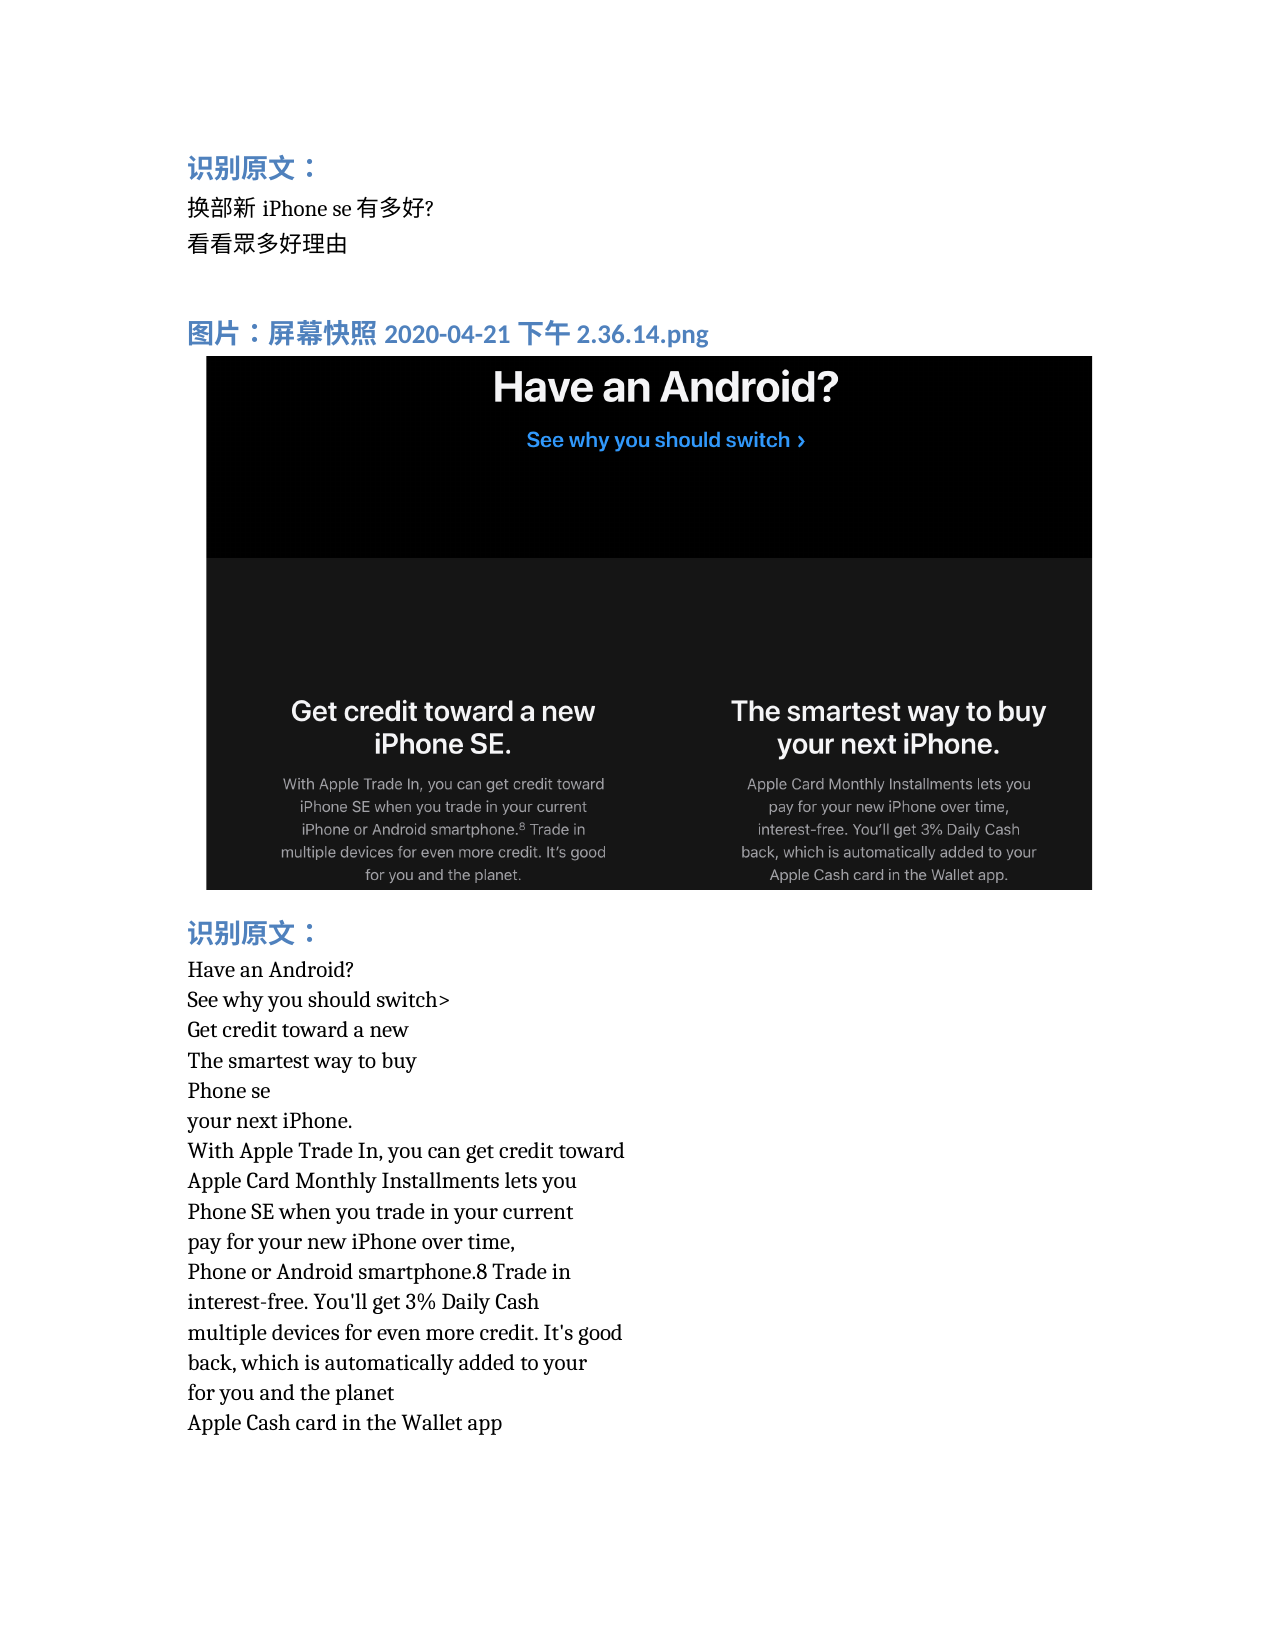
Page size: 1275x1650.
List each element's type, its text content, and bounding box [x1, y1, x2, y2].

picture [206, 356, 1093, 890]
subtitle 图片：屏幕快照 2020-04-21 下午2.36.14.png [187, 314, 1087, 351]
subtitle 识别原文： [187, 914, 1087, 951]
text 换部新 iPhone se有多好? 看看眾多好理由 [187, 192, 1087, 290]
subtitle 识别原文： [187, 150, 1087, 187]
text Have an Android? See why you should switch> Get credit toward a new The smartest way to buy Phone se your next iPhone. With Apple Trade In, you can get credit toward Apple Card Monthly Installments lets you Phone SE when you trade in your current pay for your new iPhone over time, Phone or Android smartphone.8 Trade in interest-free. You'll get 3% Daily Cash multiple devices for even more credit. It's good back, which is automatically added to your for you and the planet Apple Cash card in the Wallet app [187, 957, 1087, 1466]
